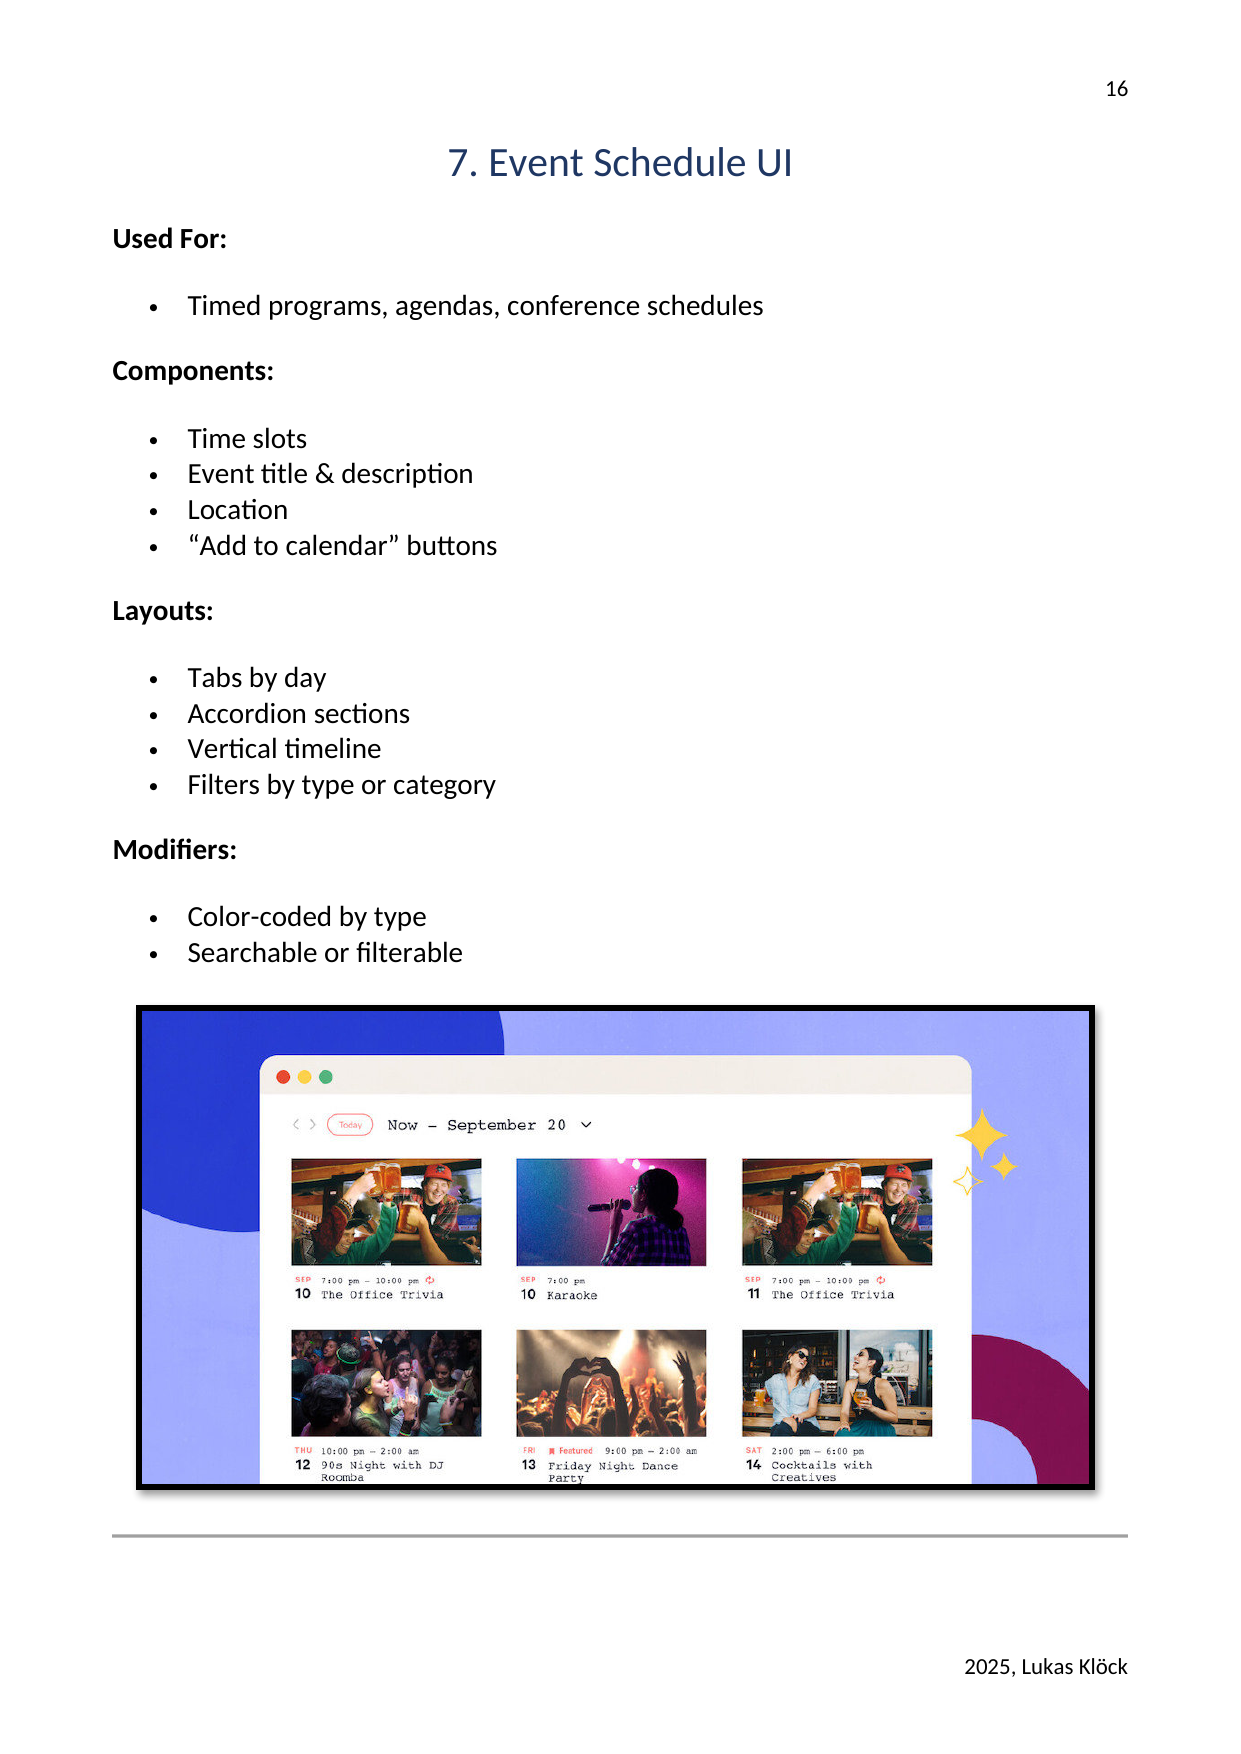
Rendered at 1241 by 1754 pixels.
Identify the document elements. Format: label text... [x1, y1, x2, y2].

list Event title & description [150, 456, 1128, 491]
picture [142, 1011, 1089, 1484]
list Color-coded by type [150, 898, 1128, 934]
text Modifiers: [112, 831, 1128, 866]
list Filters by type or category [150, 766, 1128, 802]
text Used For: [112, 220, 1128, 256]
list Searchable or filterable [150, 934, 1128, 970]
list “Add to calendar” buttons [150, 527, 1128, 562]
text Components: [112, 352, 1128, 388]
list Accordion sections [150, 695, 1128, 730]
subtitle 7. Event Schedule UI [112, 136, 1128, 187]
list Tabs by day [150, 659, 1128, 695]
list Timed programs, agendas, conference schedules [150, 287, 1128, 323]
list Location [150, 491, 1128, 527]
list Time slots [150, 420, 1128, 456]
list Vertical timeline [150, 730, 1128, 766]
text Layouts: [112, 592, 1128, 627]
